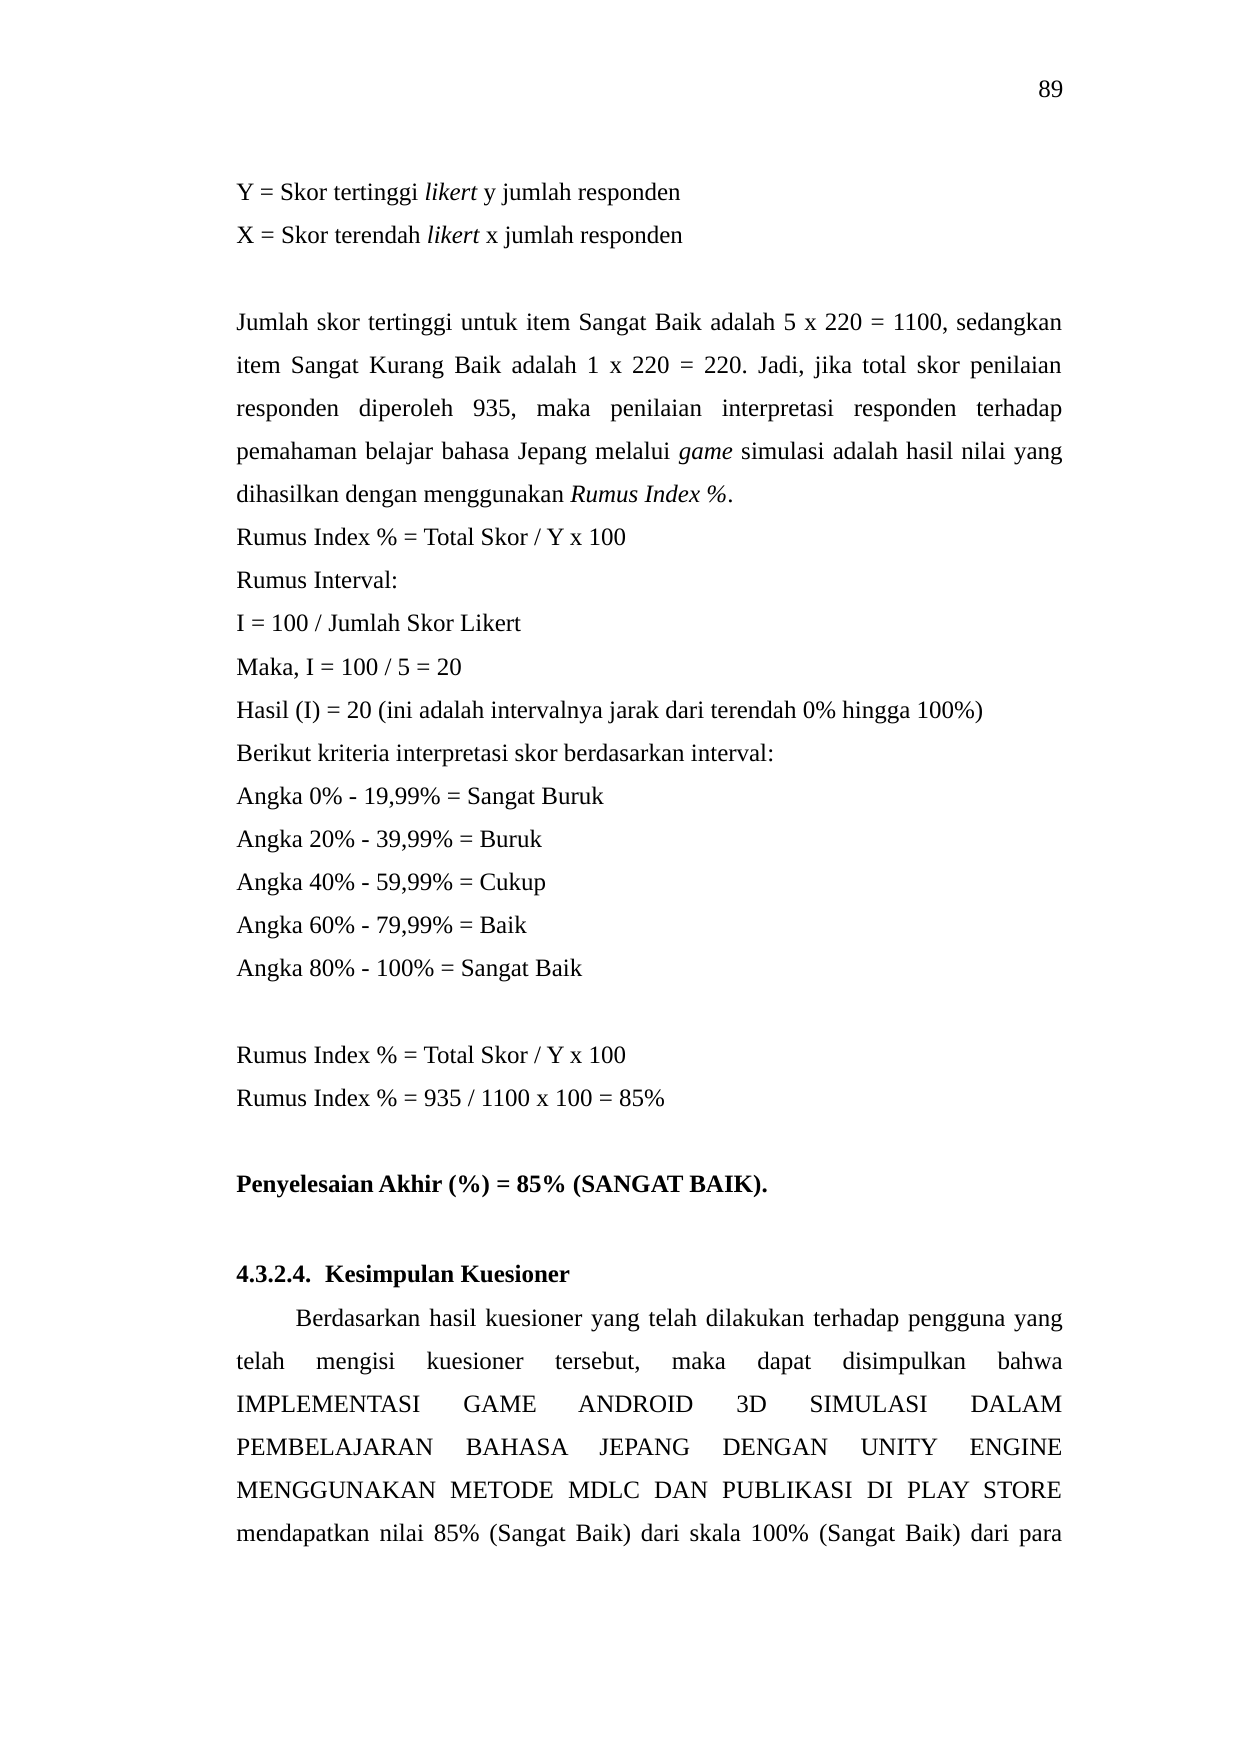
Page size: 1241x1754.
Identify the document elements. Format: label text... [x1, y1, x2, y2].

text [236, 1303, 1063, 1547]
subtitle Kesimpulan Kuesioner [236, 1259, 1063, 1288]
text Y = Skor tertinggi likert y jumlah responden [236, 177, 1063, 206]
text Berikut kriteria interpretasi skor berdasarkan interval: [236, 738, 1063, 767]
text Maka, I = 100 / 5 = 20 [236, 652, 1063, 680]
text X = Skor terendah likert x jumlah responden [236, 220, 1063, 249]
text Angka 80% - 100% = Sangat Baik [236, 953, 1063, 982]
text Angka 60% - 79,99% = Baik [236, 910, 1063, 939]
text Rumus Index % = Total Skor / Y x 100 [236, 522, 1063, 551]
text Rumus Index % = 935 / 1100 x 100 = 85% [236, 1083, 1063, 1112]
text Rumus Index % = Total Skor / Y x 100 [236, 1040, 1063, 1068]
text Hasil (I) = 20 (ini adalah intervalnya jarak dari terendah 0% hingga 100%) [236, 695, 1063, 723]
text Angka 20% - 39,99% = Buruk [236, 824, 1063, 853]
text Angka 0% - 19,99% = Sangat Buruk [236, 781, 1063, 810]
text Penyelesaian Akhir (%) = 85% (SANGAT BAIK). [236, 1169, 1063, 1198]
text I = 100 / Jumlah Skor Likert [236, 608, 1063, 637]
text Jumlah skor tertinggi untuk item Sangat Baik adalah 5 x 220 = 1100, sedangkan item Sangat Kurang Baik adalah 1 x 220 = 220. Jadi, jika total skor penilaian responden diperoleh 935, maka penilaian interpretasi responden terhadap pemahaman belajar bahasa Jepang melalui game simulasi adalah hasil nilai yang dihasilkan dengan menggunakan Rumus Index %. [236, 307, 1063, 508]
text Angka 40% - 59,99% = Cukup [236, 867, 1063, 896]
text Rumus Interval: [236, 565, 1063, 594]
